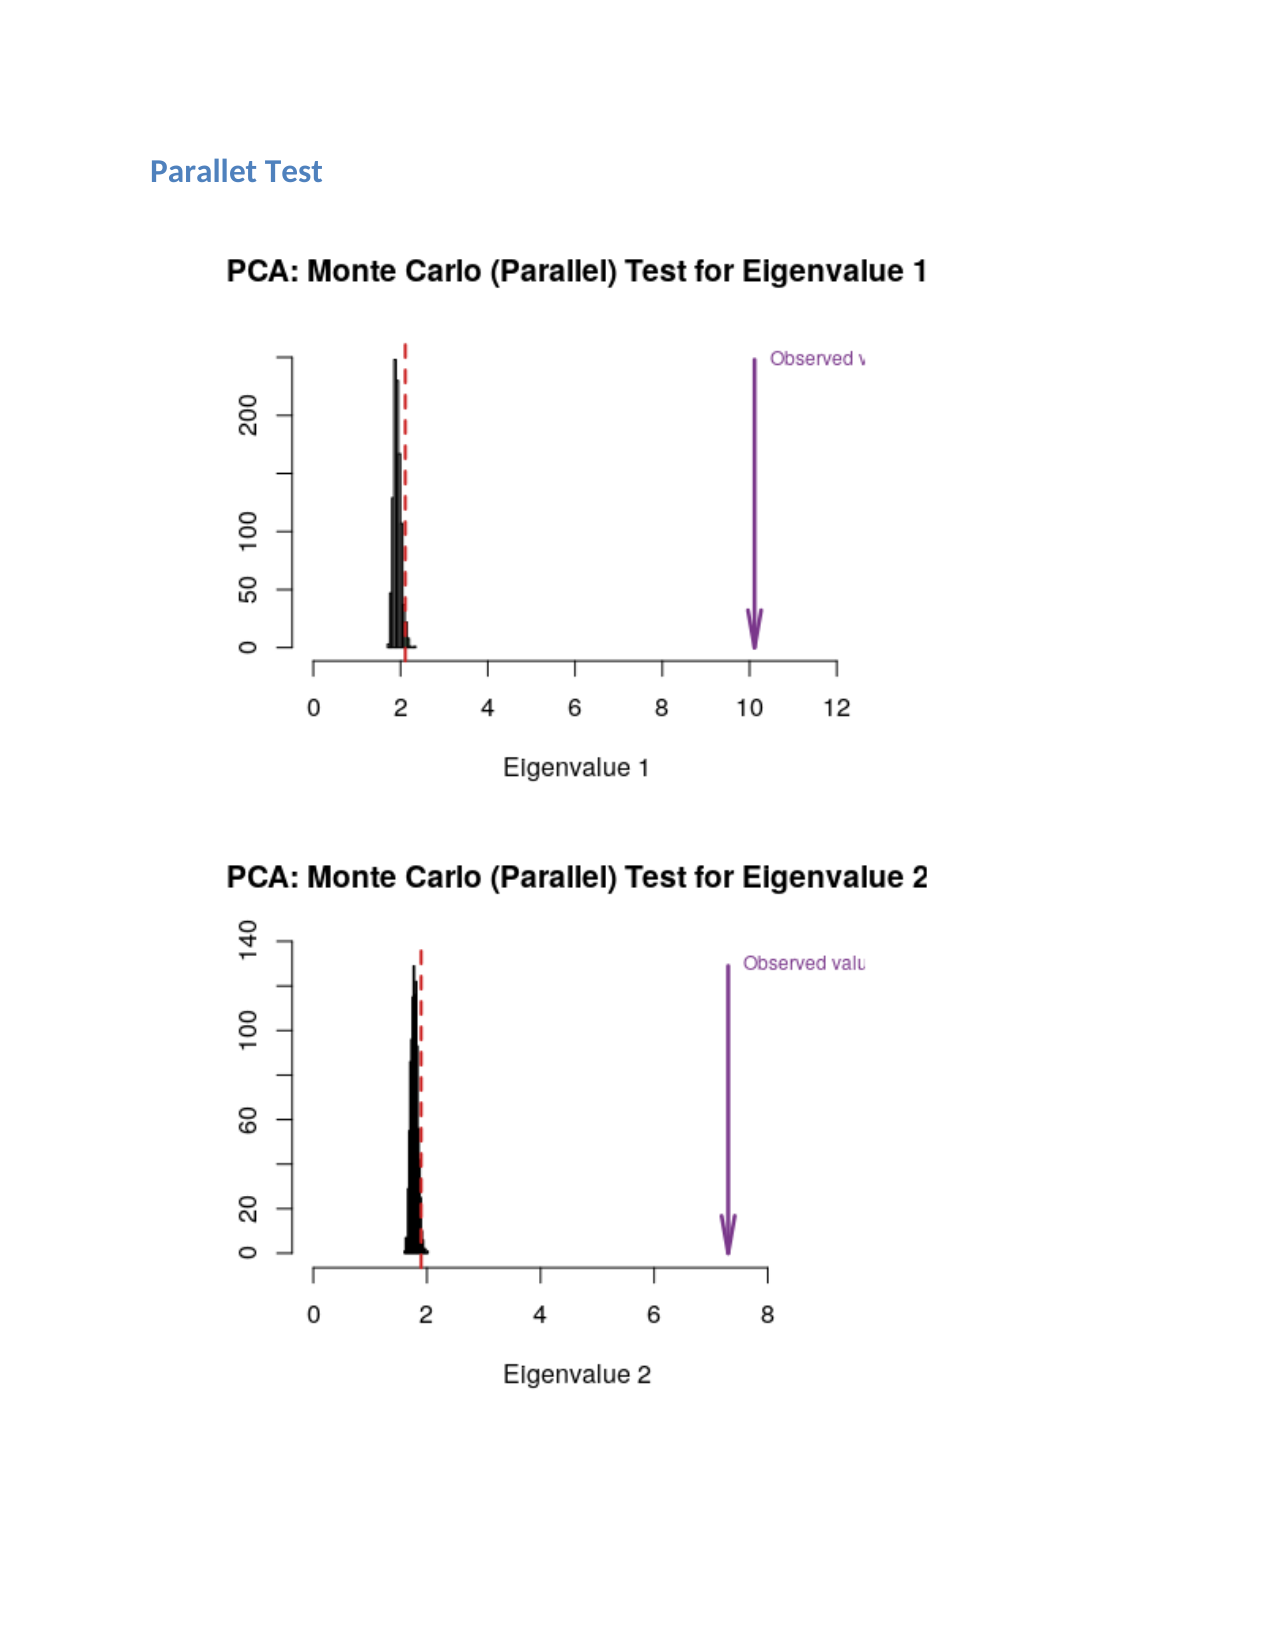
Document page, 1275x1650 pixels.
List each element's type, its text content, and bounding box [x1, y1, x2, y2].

subtitle Parallet Test [150, 150, 1125, 191]
picture [168, 209, 927, 1423]
